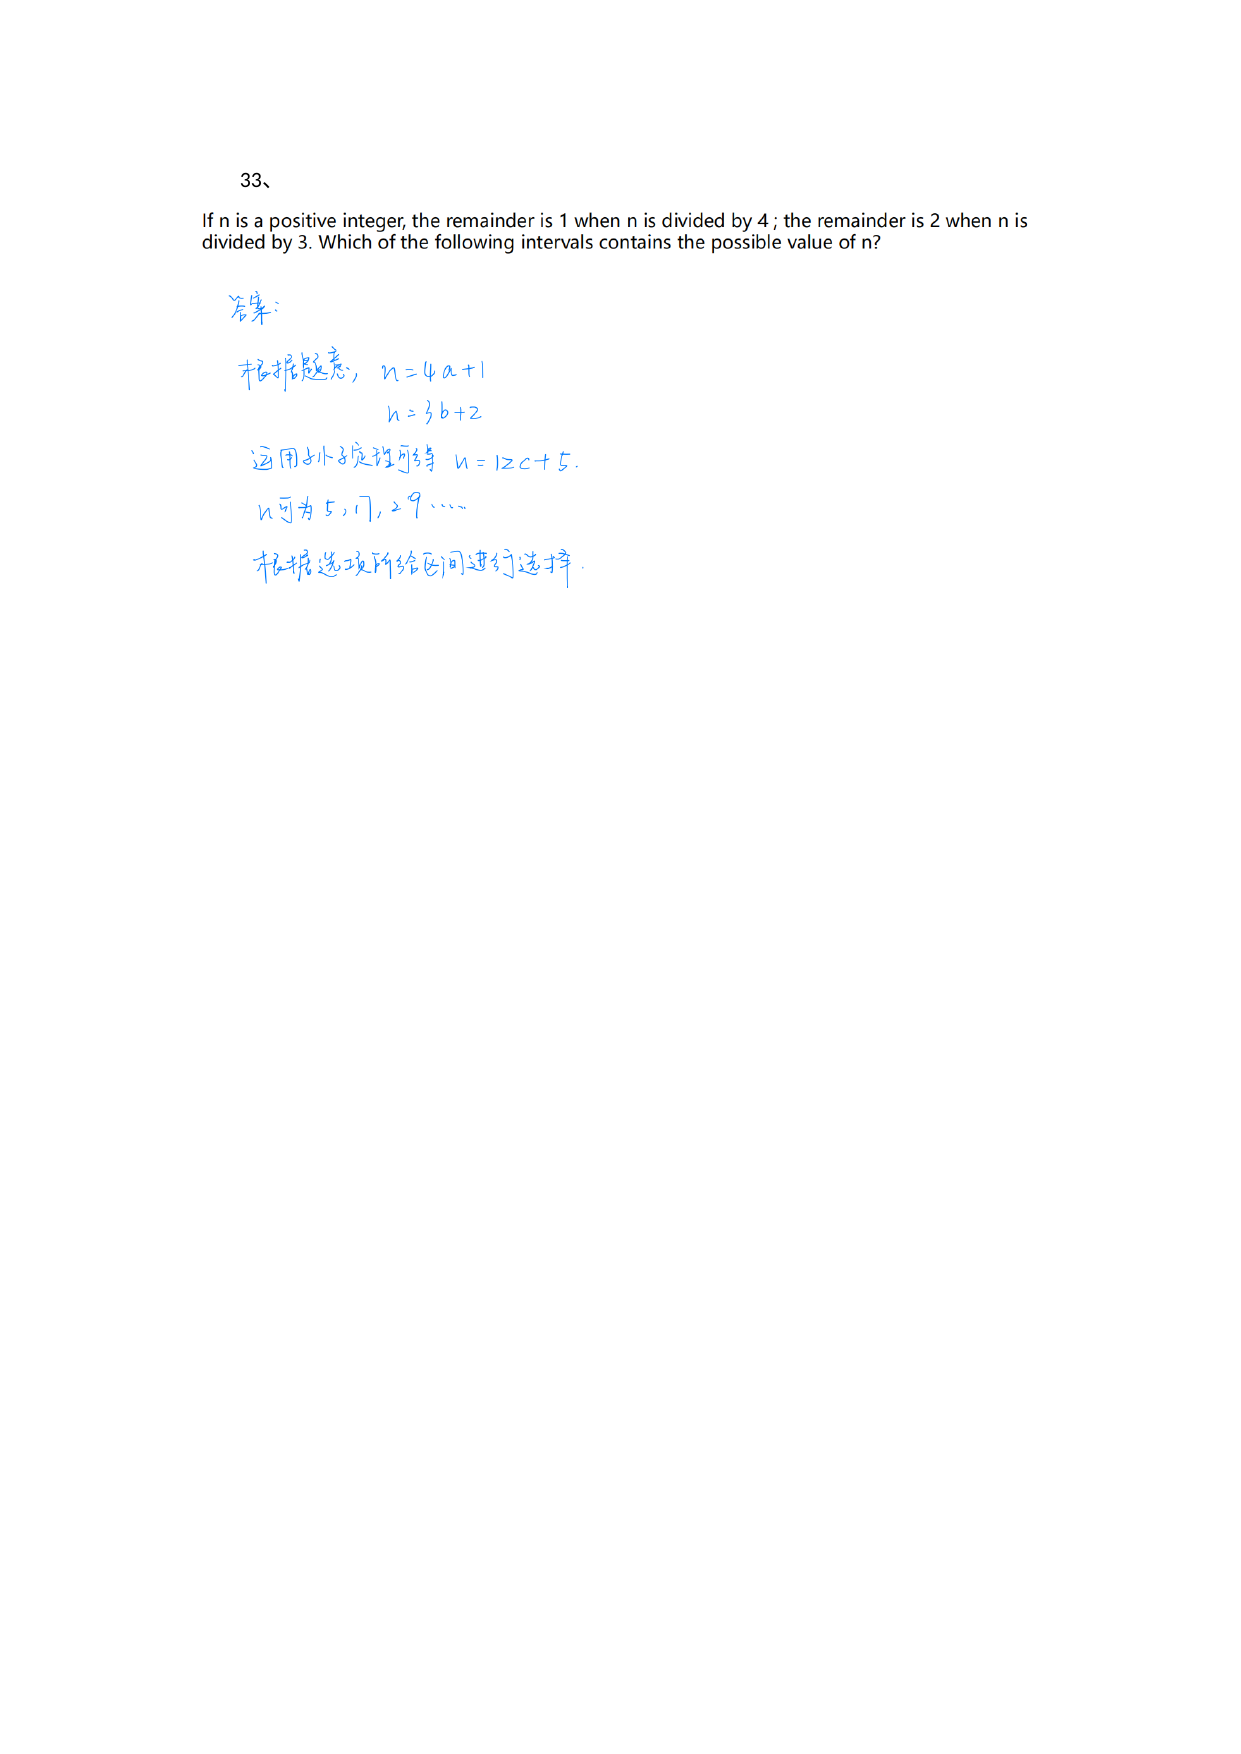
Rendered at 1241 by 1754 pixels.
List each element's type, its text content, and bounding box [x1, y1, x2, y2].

picture [187, 194, 1052, 601]
